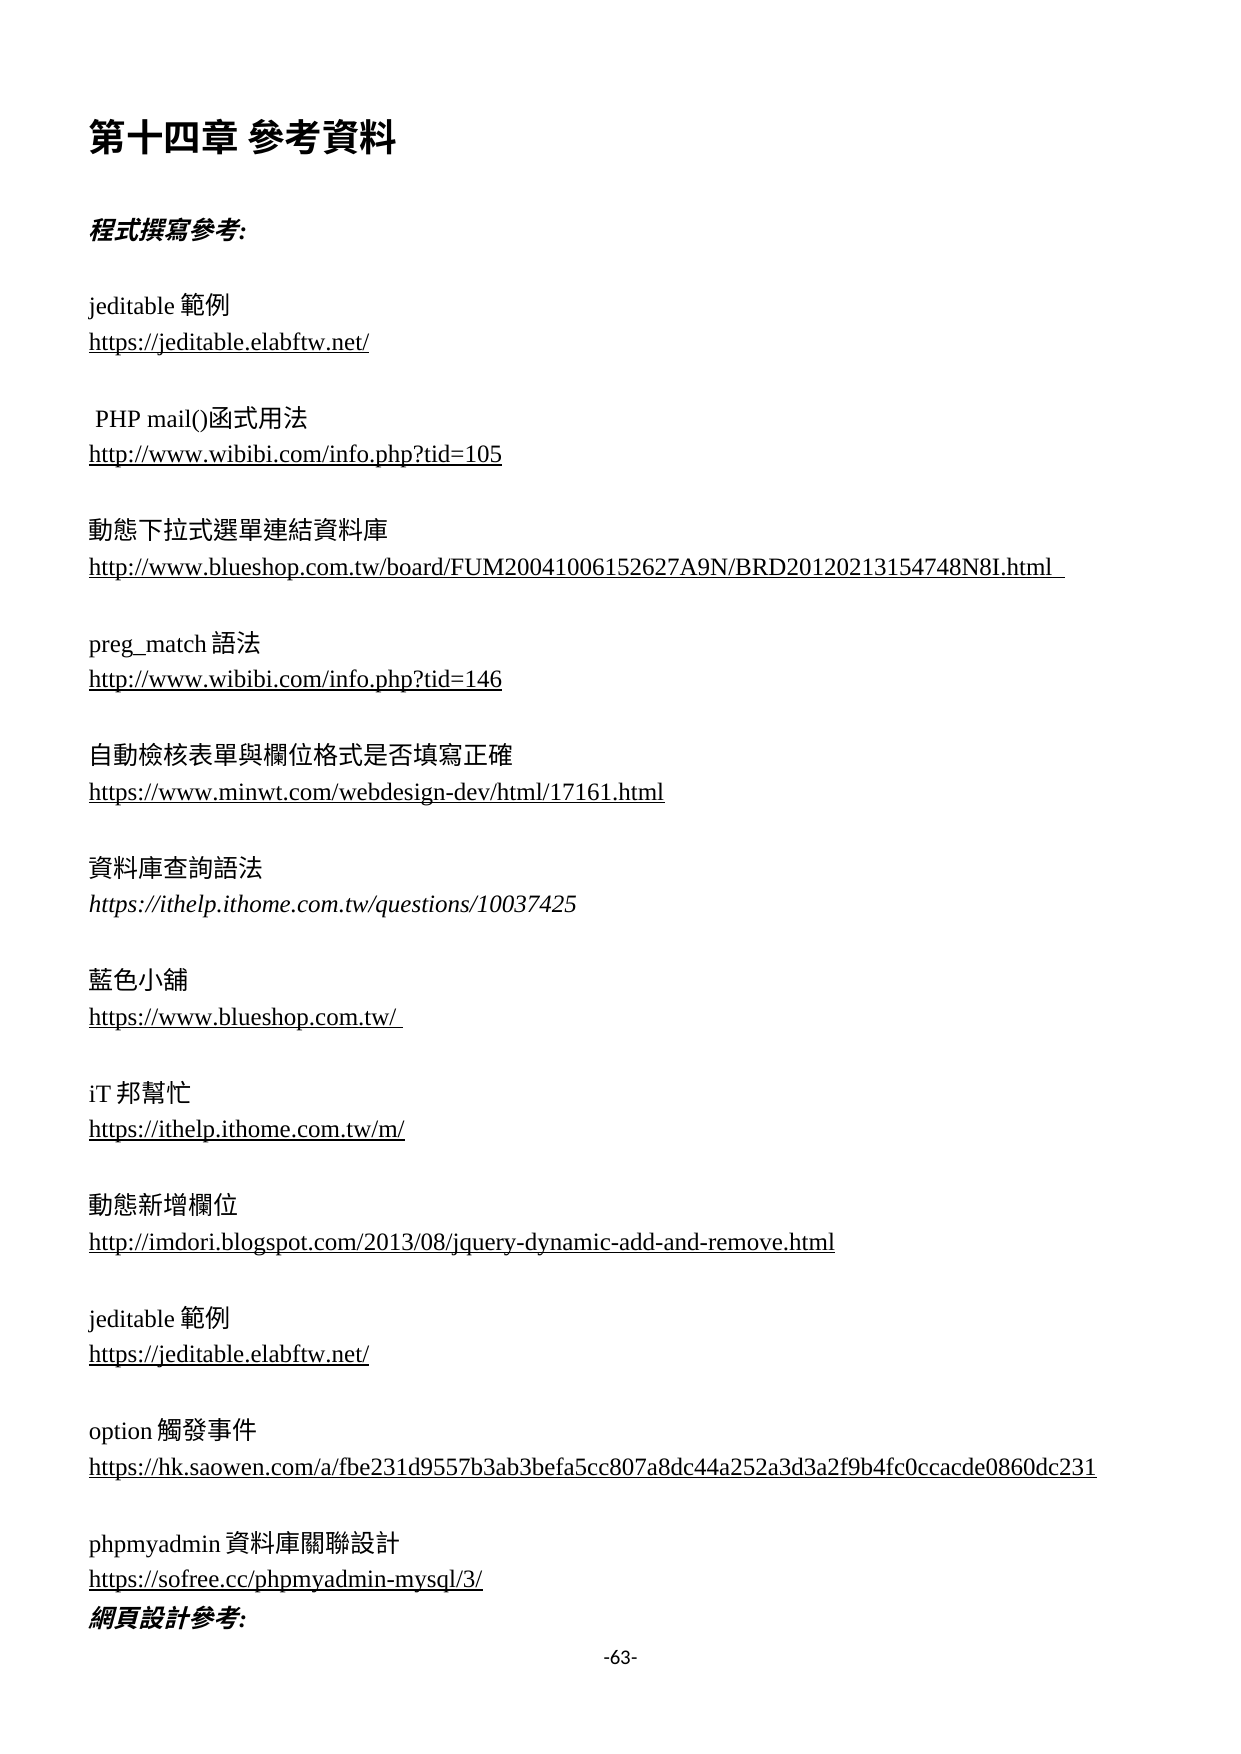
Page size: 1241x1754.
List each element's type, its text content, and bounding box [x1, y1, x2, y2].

text 動態下拉式選單連結資料庫 [89, 510, 1152, 548]
text 資料庫查詢語法 [89, 848, 1152, 885]
text http://www.blueshop.com.tw/board/FUM20041006152627A9N/BRD20120213154748N8I.html [89, 548, 1152, 585]
text http://www.wibibi.com/info.php?tid=105 [89, 435, 1152, 473]
text http://www.wibibi.com/info.php?tid=146 [89, 660, 1152, 698]
text https://jeditable.elabftw.net/ [89, 1335, 1152, 1373]
text jeditable範例 [89, 1298, 1152, 1335]
text https://ithelp.ithome.com.tw/questions/10037425 [89, 885, 1152, 923]
text 藍色小舖 [89, 960, 1152, 998]
text https://ithelp.ithome.com.tw/m/ [89, 1110, 1152, 1148]
text 動態新增欄位 [89, 1185, 1152, 1223]
text option觸發事件 [89, 1410, 1152, 1448]
text preg_match語法 [89, 623, 1152, 660]
text 網頁設計參考: [89, 1598, 1152, 1635]
text 第十四章 參考資料 [89, 98, 1152, 173]
text 程式撰寫參考: [89, 210, 1152, 248]
text https://www.blueshop.com.tw/ [89, 998, 1152, 1035]
text phpmyadmin資料庫關聯設計 [89, 1523, 1152, 1560]
text 自動檢核表單與欄位格式是否填寫正確 [89, 735, 1152, 773]
text https://jeditable.elabftw.net/ [89, 323, 1152, 360]
text PHP mail()函式用法 [89, 398, 1152, 435]
text iT邦幫忙 [89, 1073, 1152, 1110]
text https://hk.saowen.com/a/fbe231d9557b3ab3befa5cc807a8dc44a252a3d3a2f9b4fc0ccacde0860dc231 [89, 1448, 1152, 1485]
text jeditable範例 [89, 285, 1152, 323]
text http://imdori.blogspot.com/2013/08/jquery-dynamic-add-and-remove.html [89, 1223, 1152, 1260]
text https://www.minwt.com/webdesign-dev/html/17161.html [89, 773, 1152, 810]
text https://sofree.cc/phpmyadmin-mysql/3/ [89, 1560, 1152, 1598]
